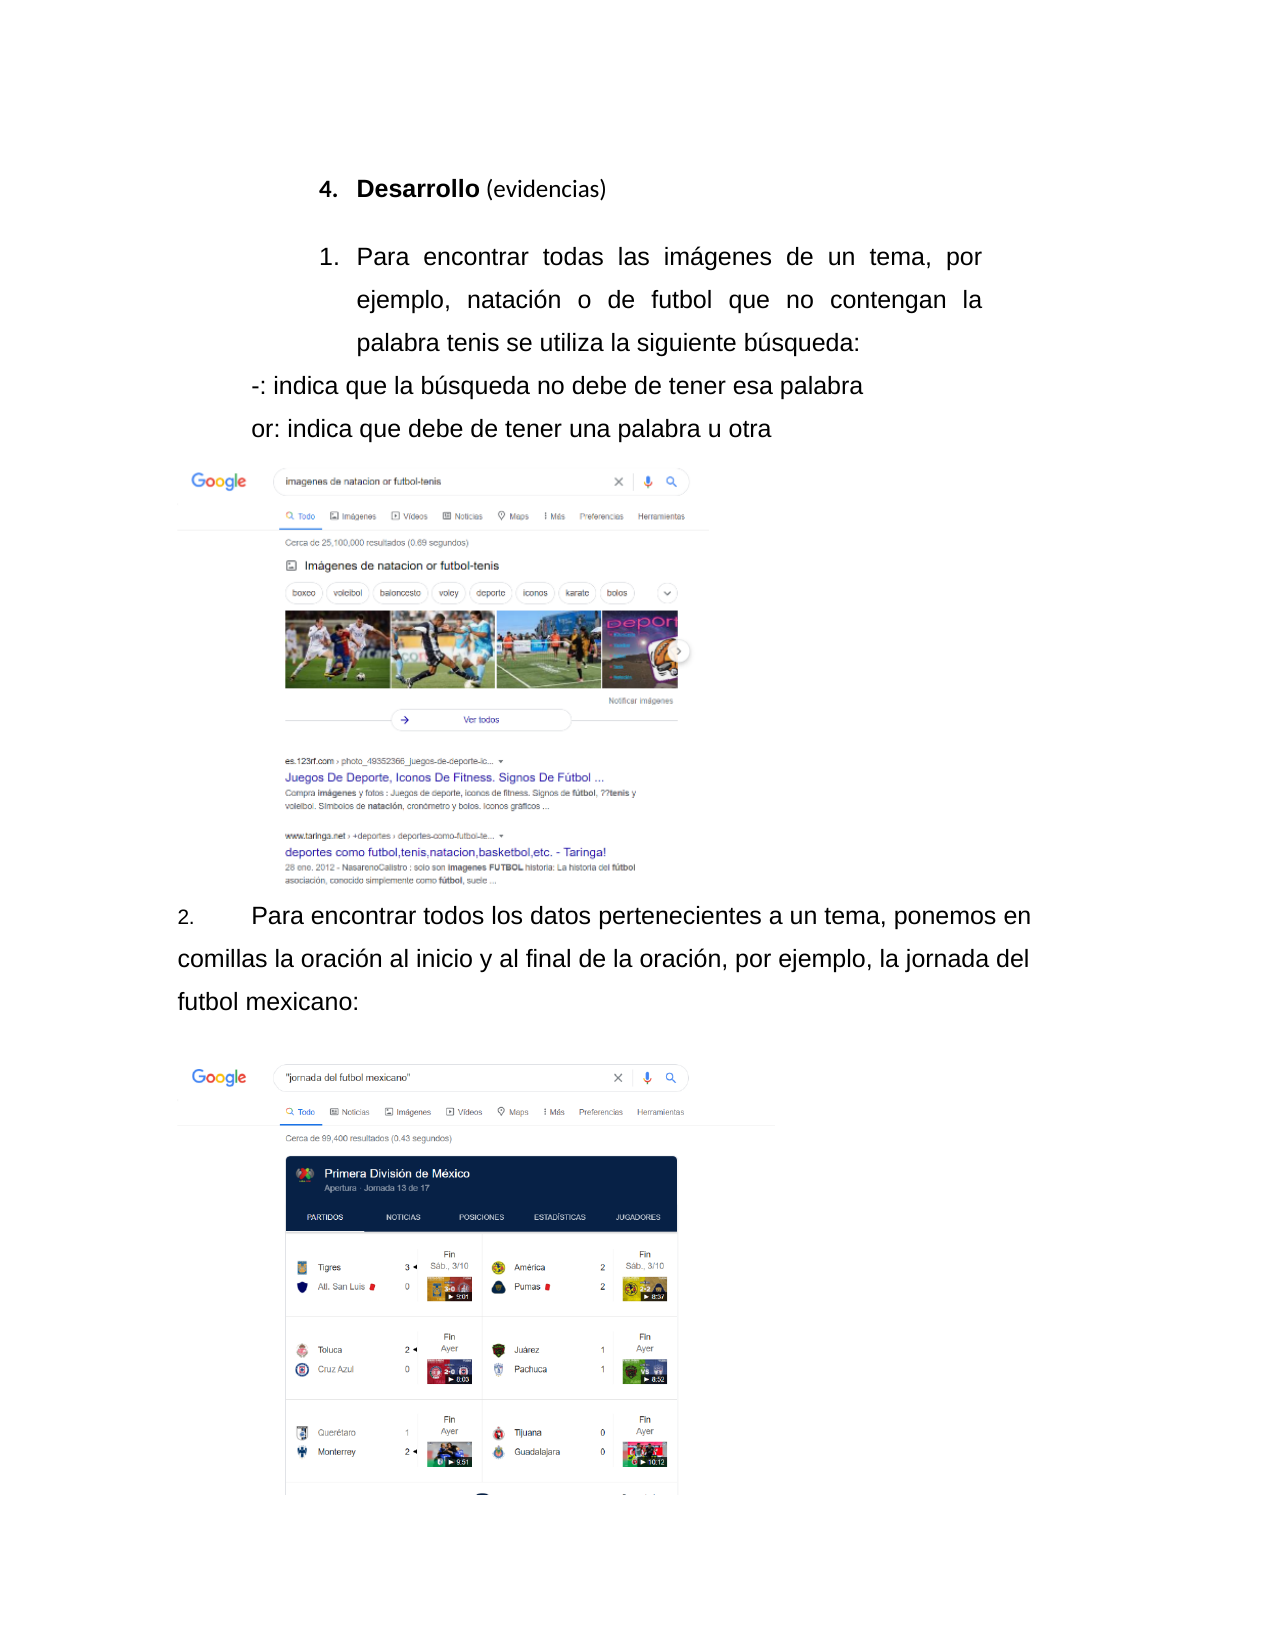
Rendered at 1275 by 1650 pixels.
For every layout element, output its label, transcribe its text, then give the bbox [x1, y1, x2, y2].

list Para encontrar todas las imágenes de un tema, por ejemplo, natación o de futbol que no contengan la palabra tenis se utiliza la siguiente búsqueda: [319, 242, 983, 357]
picture [177, 457, 709, 902]
text -: indica que la búsqueda no debe de tener esa palabra [251, 371, 1098, 400]
list Desarrollo (evidencias) [319, 173, 1098, 203]
text or: indica que debe de tener una palabra u otra [251, 414, 1098, 443]
picture [177, 1055, 775, 1495]
text 2. Para encontrar todos los datos pertenecientes a un tema, ponemos en comillas la oración al inicio y al final de la oración, por ejemplo, la jornada del futbol mexicano: [177, 901, 1098, 1016]
